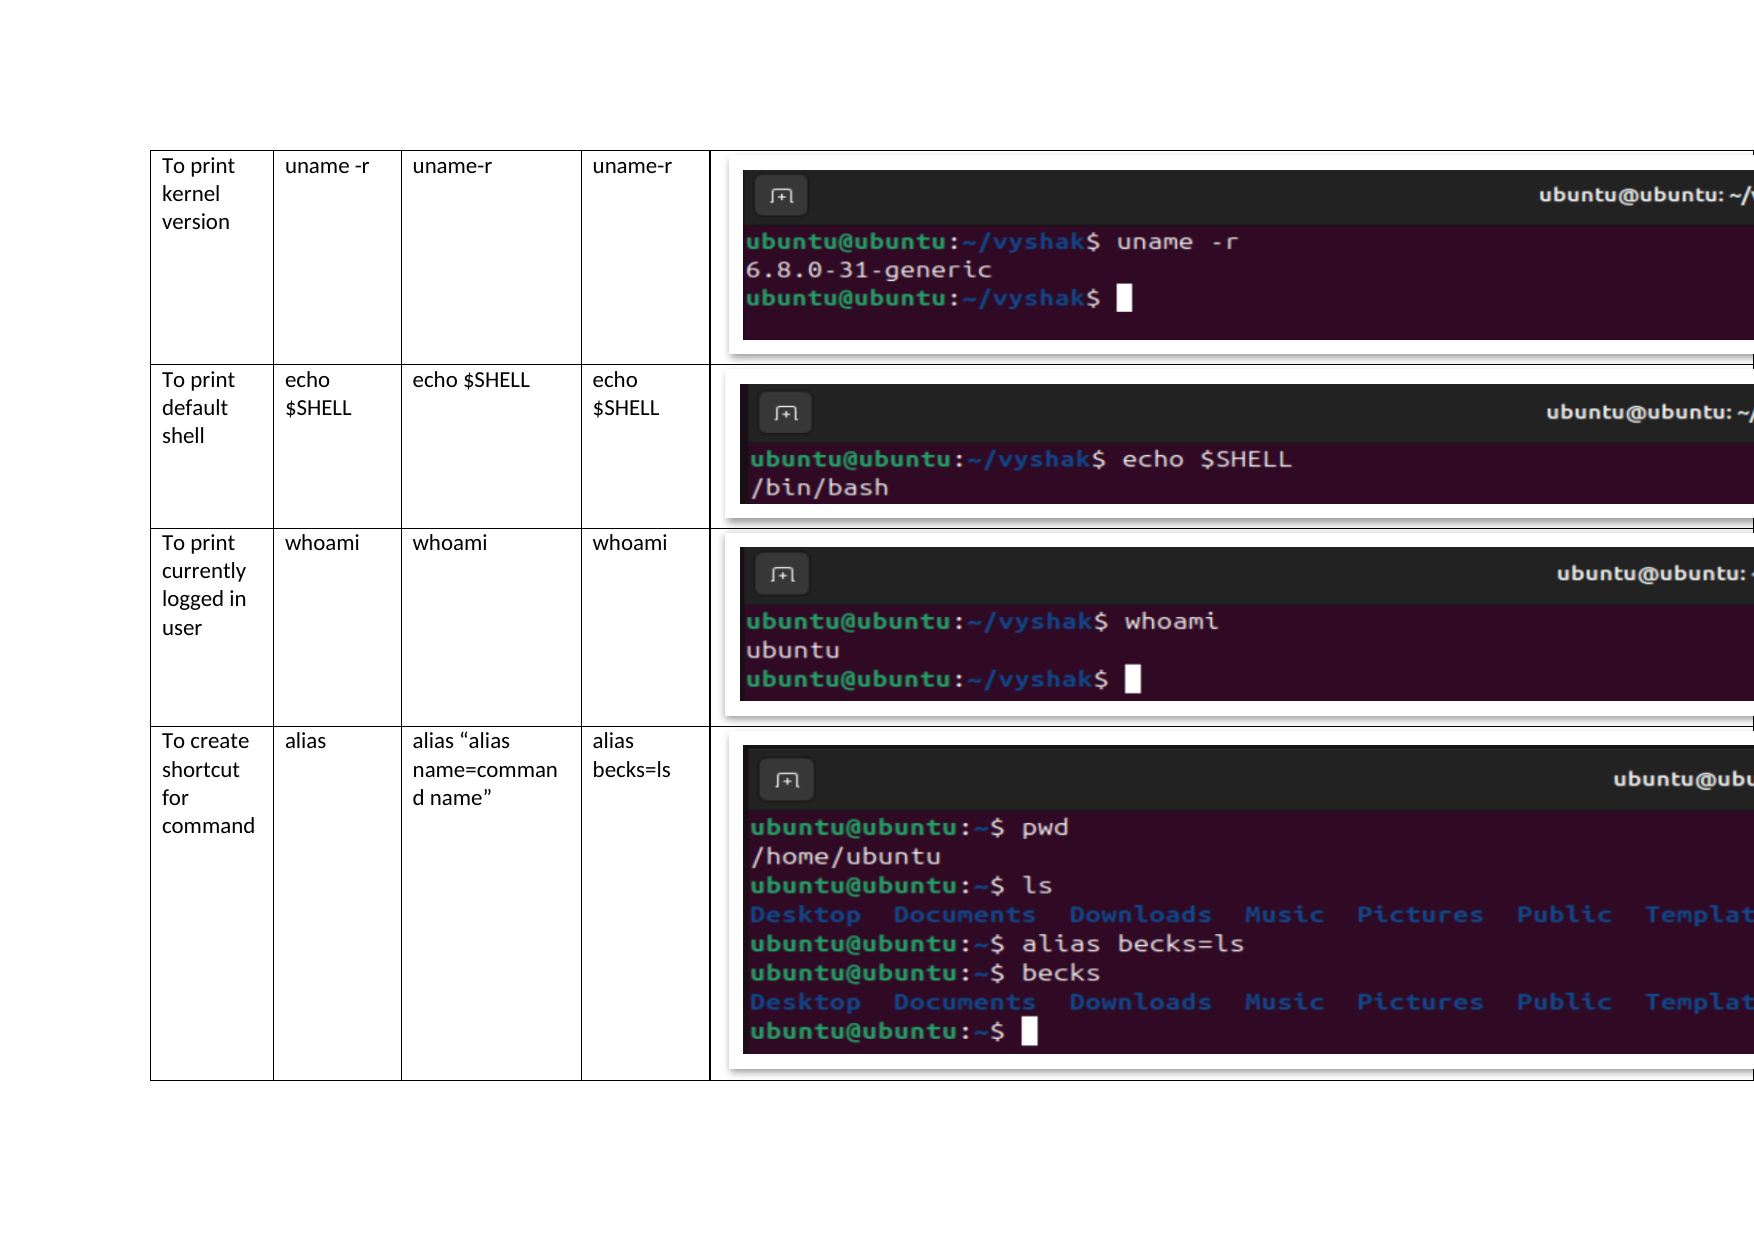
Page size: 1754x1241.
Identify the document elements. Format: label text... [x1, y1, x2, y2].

table_cell whoami [274, 529, 401, 726]
picture [740, 547, 1754, 701]
table_cell alias “alias name=command name” [402, 727, 581, 1080]
table_cell alias becks=ls [582, 727, 709, 1080]
table_cell echo $SHELL [582, 365, 709, 527]
table_cell whoami [402, 529, 581, 726]
table_cell To create shortcut for command [151, 727, 273, 1080]
table_cell uname-r [402, 151, 581, 364]
table_cell [711, 151, 1753, 364]
table_cell [711, 365, 1753, 527]
table_cell To print currently logged in user [151, 529, 273, 726]
table_cell uname-r [582, 151, 709, 364]
table_cell To print default shell [151, 365, 273, 527]
picture [743, 745, 1754, 1054]
table_cell uname -r [274, 151, 401, 364]
table_cell whoami [582, 529, 709, 726]
table_cell [711, 529, 1753, 726]
table_cell To print kernel version [151, 151, 273, 364]
table_cell echo $SHELL [402, 365, 581, 527]
table_cell [711, 727, 1753, 1080]
table_cell echo $SHELL [274, 365, 401, 527]
picture [740, 384, 1754, 504]
picture [743, 170, 1754, 340]
table_cell alias [274, 727, 401, 1080]
